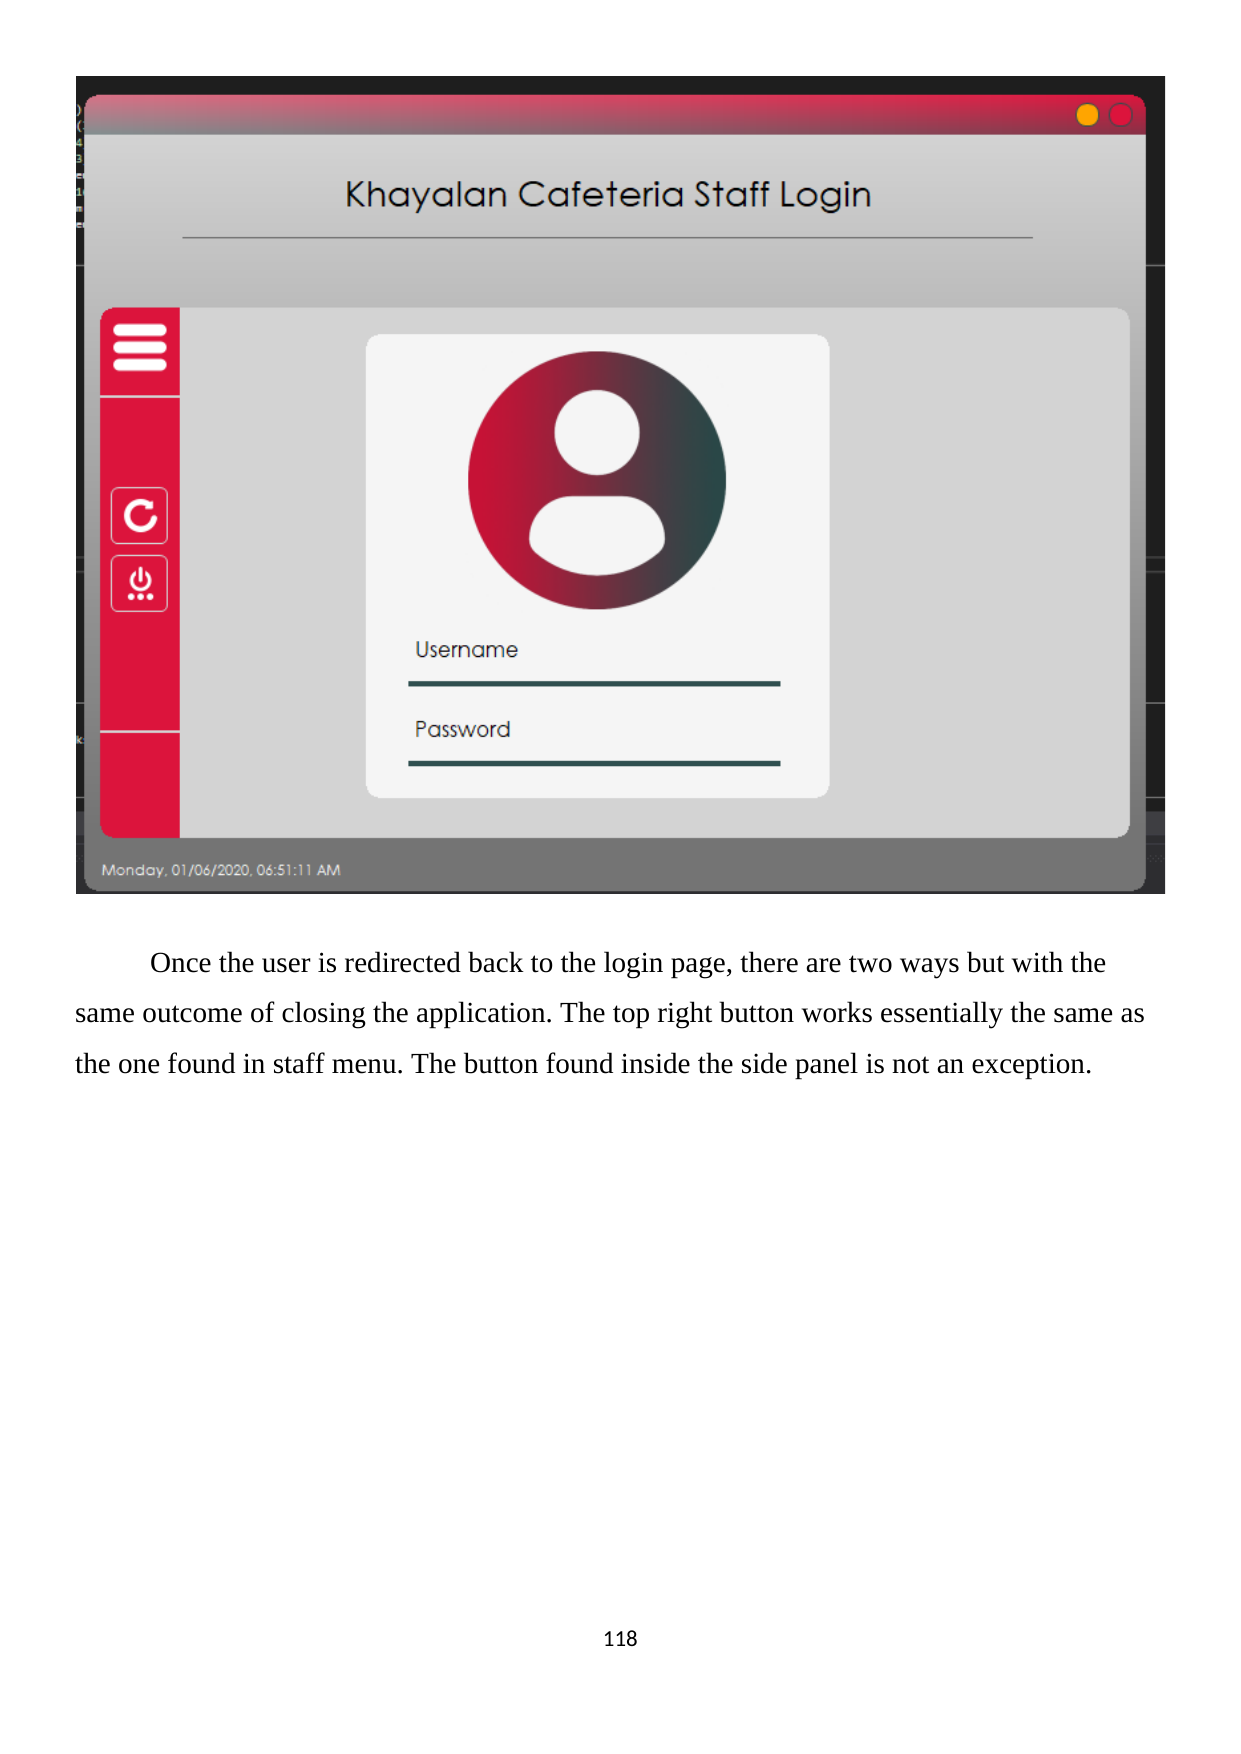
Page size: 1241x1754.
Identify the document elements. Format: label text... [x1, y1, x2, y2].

picture [76, 76, 1166, 894]
text Once the user is redirected back to the login page, there are two ways but with the same outcome of closing the application. The top right button works essentially the same as the one found in staff menu. The button found inside the side panel is not an exception. [75, 945, 1165, 1079]
